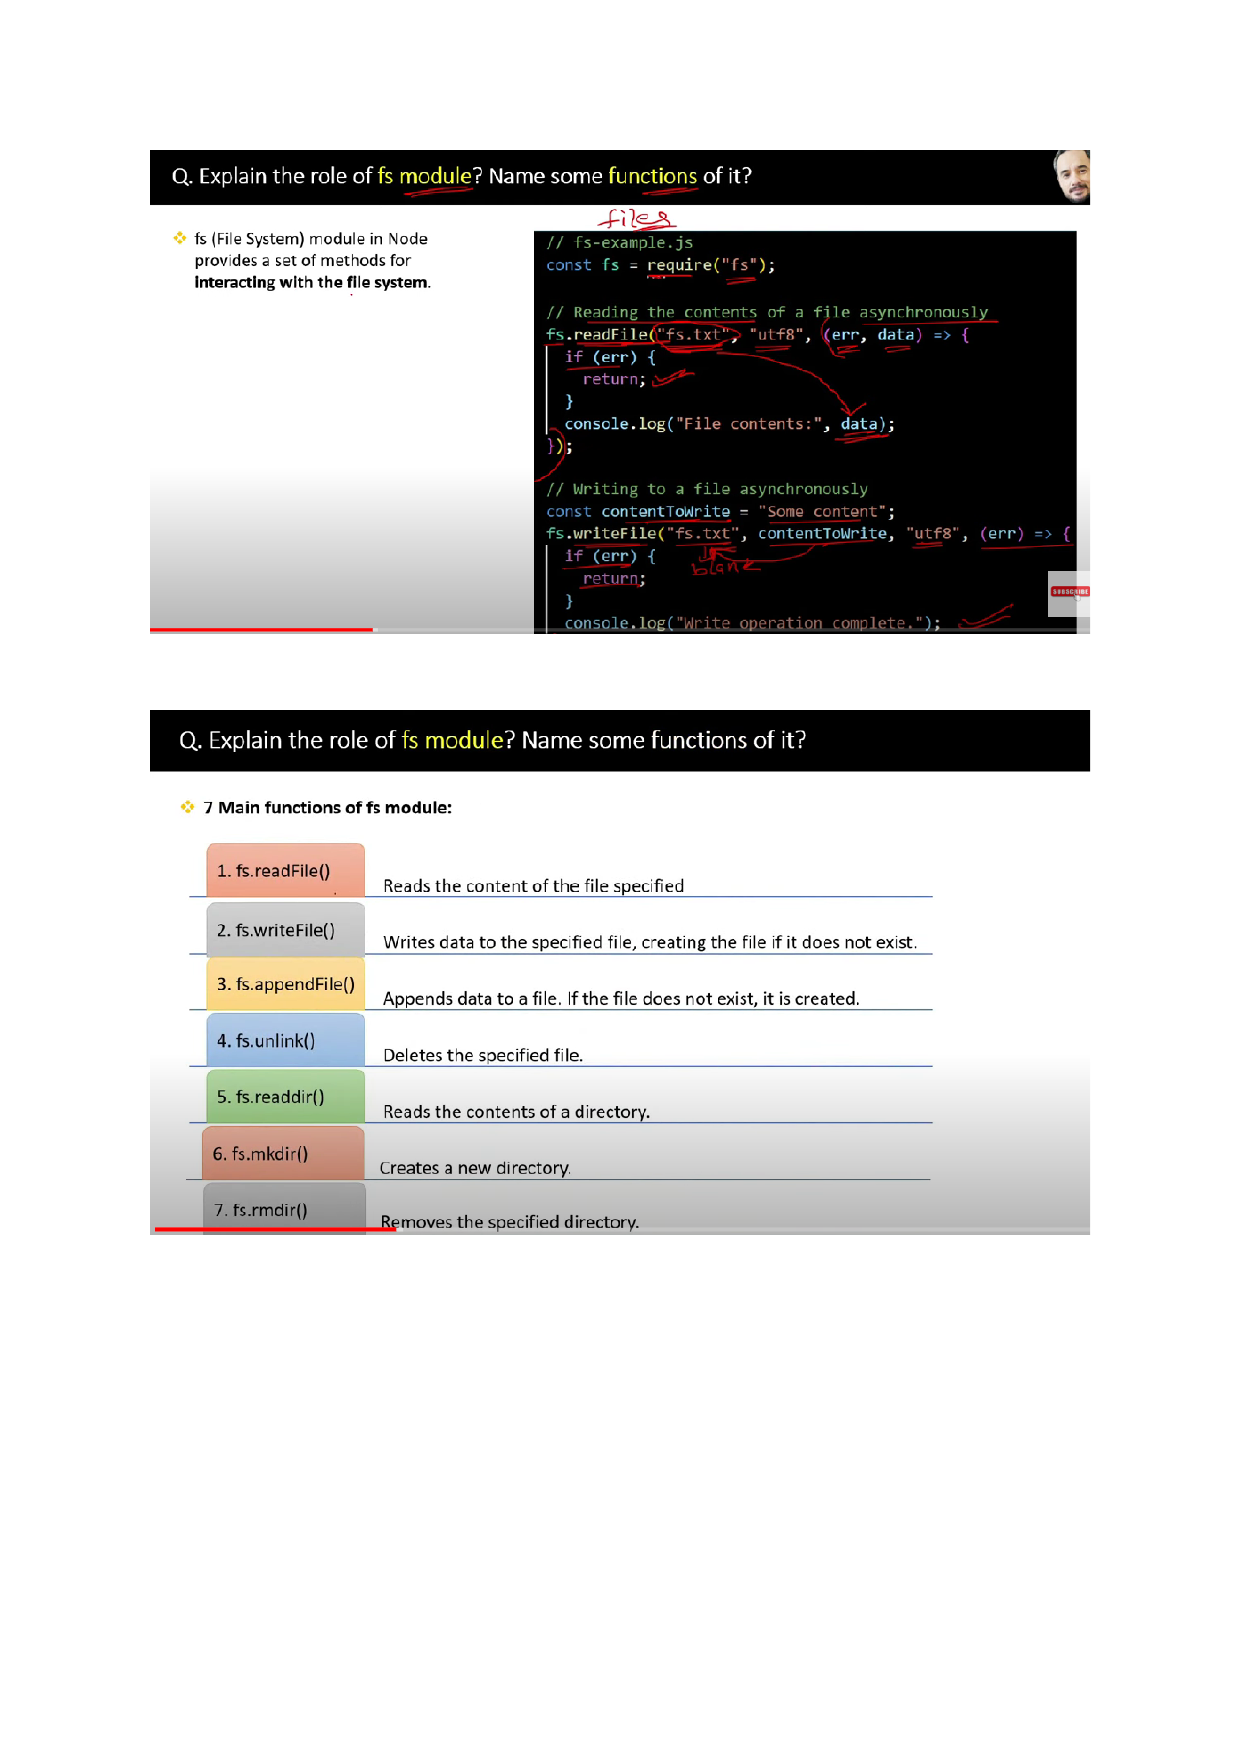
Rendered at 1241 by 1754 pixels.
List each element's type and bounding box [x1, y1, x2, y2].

picture [150, 710, 1091, 1235]
picture [150, 150, 1091, 634]
